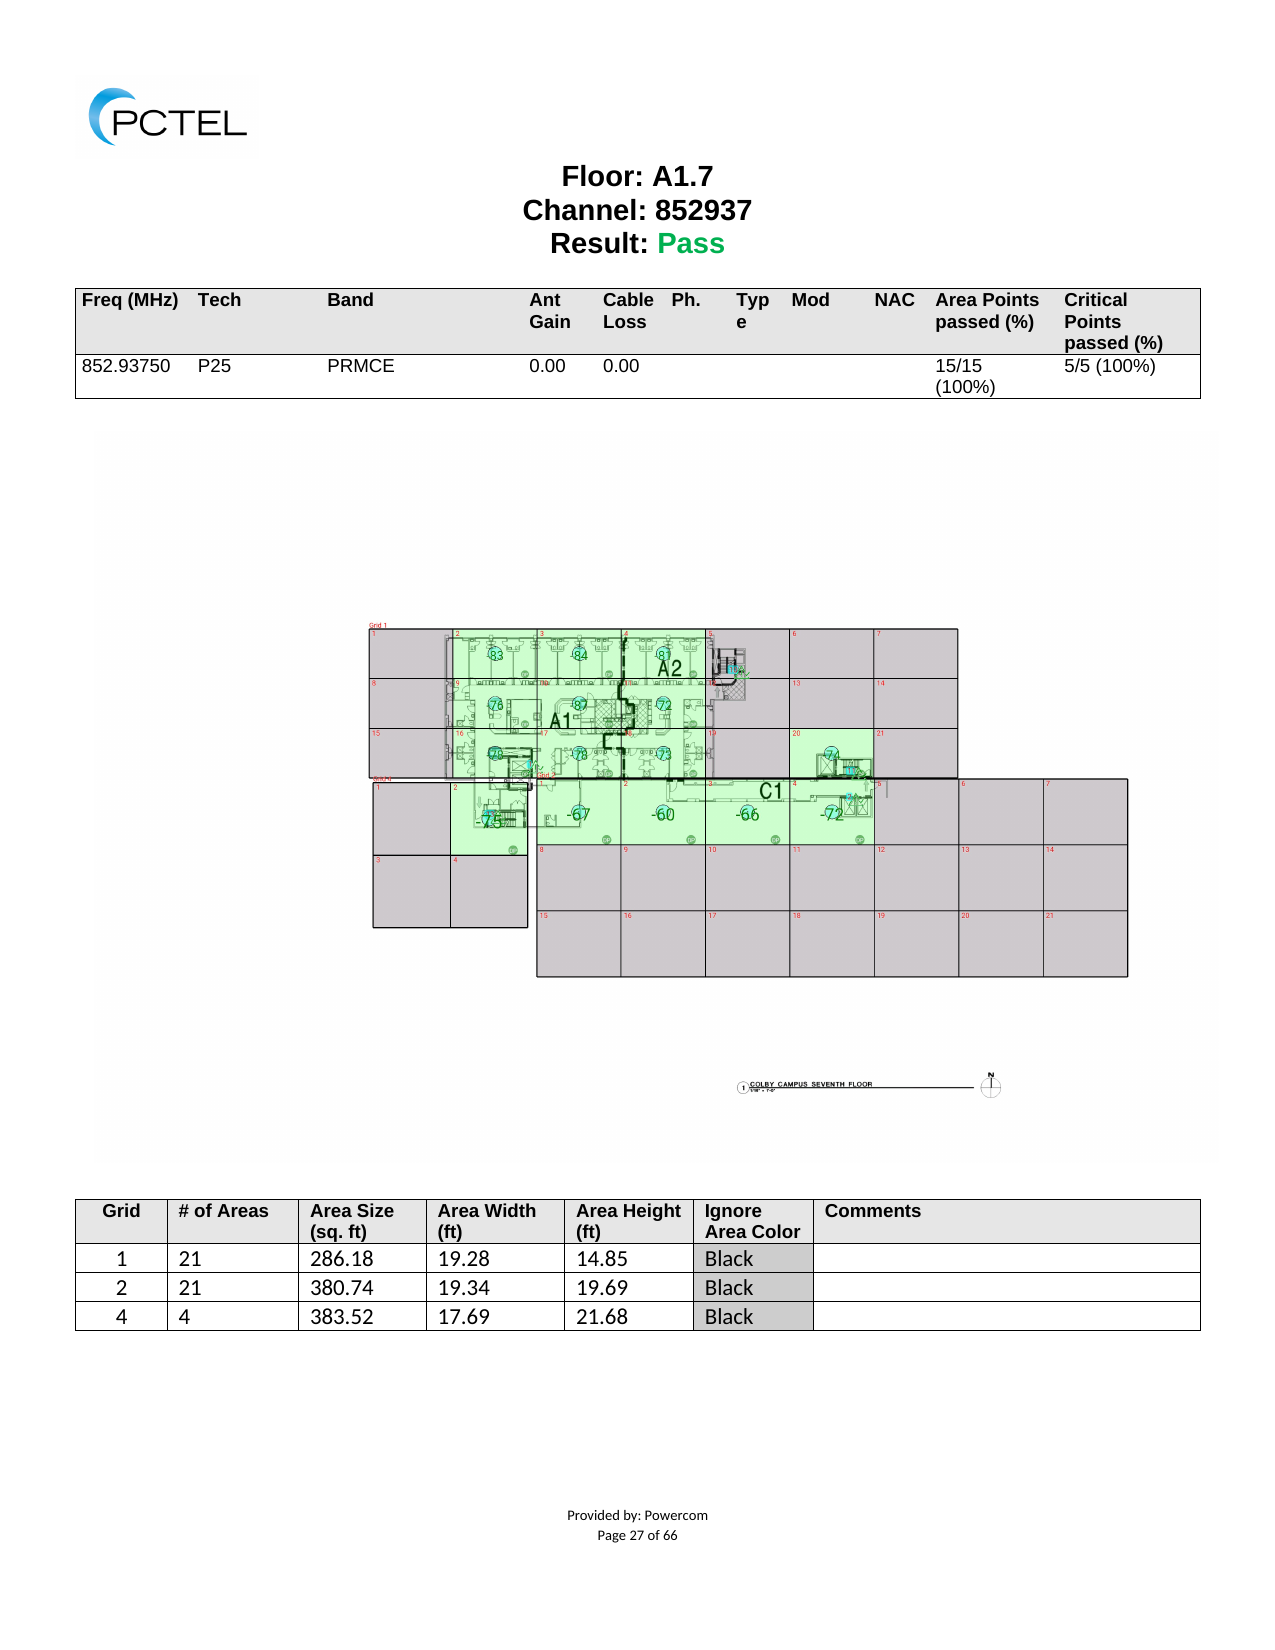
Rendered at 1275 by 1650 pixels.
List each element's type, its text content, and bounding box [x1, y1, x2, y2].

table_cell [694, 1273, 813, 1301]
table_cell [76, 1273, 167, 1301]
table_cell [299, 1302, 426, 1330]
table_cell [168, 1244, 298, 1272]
text Result: Pass [75, 226, 1200, 259]
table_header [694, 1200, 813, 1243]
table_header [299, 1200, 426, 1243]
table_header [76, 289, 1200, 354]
text Channel: 852937 [75, 192, 1200, 226]
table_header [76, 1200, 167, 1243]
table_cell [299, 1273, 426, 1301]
text Floor: A1.7 [75, 103, 1200, 192]
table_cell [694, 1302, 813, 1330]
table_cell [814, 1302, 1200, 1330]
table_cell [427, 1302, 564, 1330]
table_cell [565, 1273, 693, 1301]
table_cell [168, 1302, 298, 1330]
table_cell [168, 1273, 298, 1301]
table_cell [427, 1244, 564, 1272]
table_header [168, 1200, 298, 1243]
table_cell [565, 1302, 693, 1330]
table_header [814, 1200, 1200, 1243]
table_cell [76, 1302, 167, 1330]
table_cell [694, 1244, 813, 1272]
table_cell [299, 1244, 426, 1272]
picture [93, 431, 1219, 1163]
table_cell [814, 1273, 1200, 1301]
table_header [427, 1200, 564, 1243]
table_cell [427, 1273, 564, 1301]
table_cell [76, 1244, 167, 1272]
picture [75, 75, 260, 103]
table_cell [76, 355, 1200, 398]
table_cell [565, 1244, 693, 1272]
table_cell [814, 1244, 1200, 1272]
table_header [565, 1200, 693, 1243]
